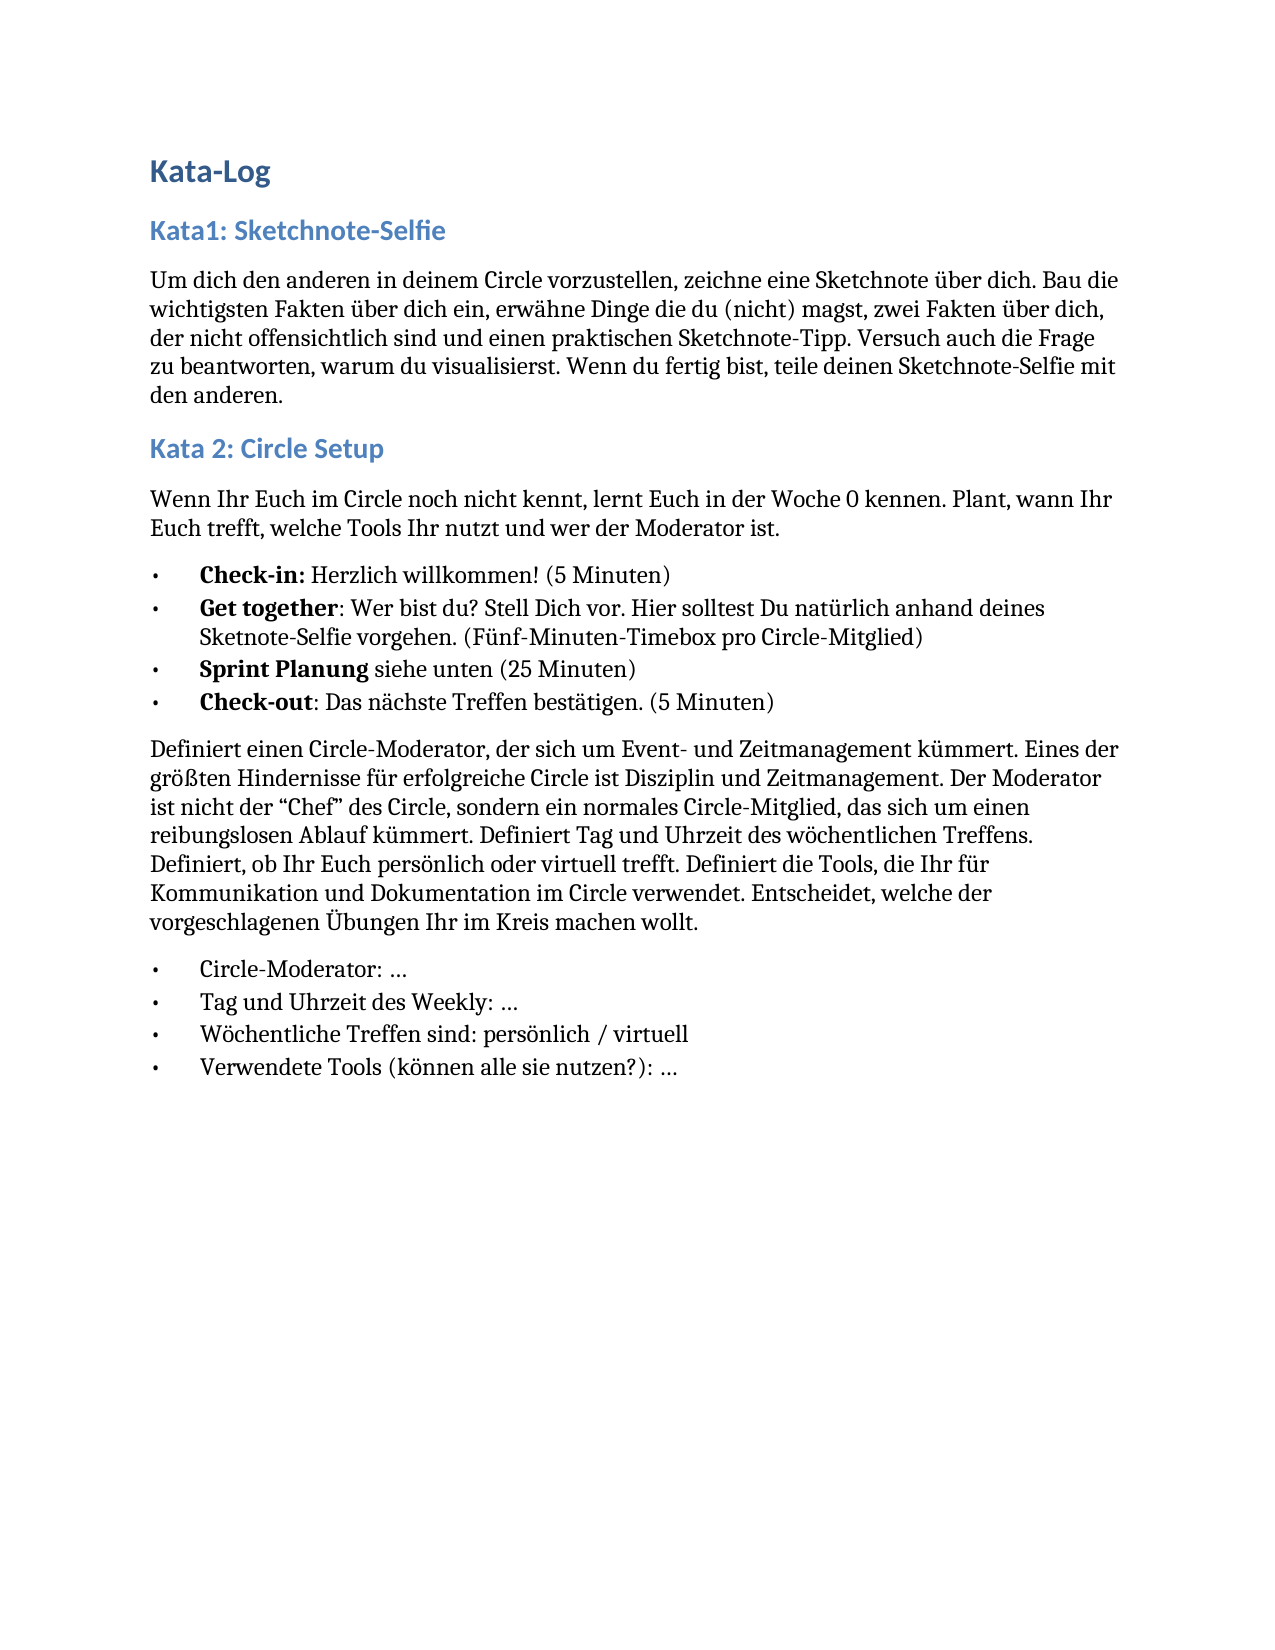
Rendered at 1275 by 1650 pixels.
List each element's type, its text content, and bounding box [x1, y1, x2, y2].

text Wenn Ihr Euch im Circle noch nicht kennt, lernt Euch in der Woche 0 kennen. Plant, wann Ihr Euch trefft, welche Tools Ihr nutzt und wer der Moderator ist. [150, 485, 1125, 542]
list Get together: Wer bist du? Stell Dich vor. Hier solltest Du natürlich anhand deines Sketnote-Selfie vorgehen. (Fünf-Minuten-Timebox pro Circle-Mitglied) [150, 594, 1125, 651]
subtitle Kata1: Sketchnote-Selfie [150, 212, 1125, 247]
list Circle-Moderator: … [150, 955, 1125, 984]
list Check-out: Das nächste Treffen bestätigen. (5 Minuten) [150, 687, 1125, 716]
list Sprint Planung siehe unten (25 Minuten) [150, 655, 1125, 684]
list Check-in: Herzlich willkommen! (5 Minuten) [150, 561, 1125, 590]
list Tag und Uhrzeit des Weekly: … [150, 987, 1125, 1016]
list Wöchentliche Treffen sind: persönlich / virtuell [150, 1020, 1125, 1049]
text Um dich den anderen in deinem Circle vorzustellen, zeichne eine Sketchnote über dich. Bau die wichtigsten Fakten über dich ein, erwähne Dinge die du (nicht) magst, zwei Fakten über dich, der nicht offensichtlich sind und einen praktischen Sketchnote-Tipp. Versuch auch die Frage zu beantworten, warum du visualisierst. Wenn du fertig bist, teile deinen Sketchnote-Selfie mit den anderen. [150, 266, 1125, 410]
subtitle Kata 2: Circle Setup [150, 431, 1125, 466]
list Verwendete Tools (können alle sie nutzen?): … [150, 1052, 1125, 1081]
subtitle Kata-Log [150, 150, 1125, 191]
text Definiert einen Circle-Moderator, der sich um Event- und Zeitmanagement kümmert. Eines der größten Hindernisse für erfolgreiche Circle ist Disziplin und Zeitmanagement. Der Moderator ist nicht der “Chef” des Circle, sondern ein normales Circle-Mitglied, das sich um einen reibungslosen Ablauf kümmert. Definiert Tag und Uhrzeit des wöchentlichen Treffens. Definiert, ob Ihr Euch persönlich oder virtuell trefft. Definiert die Tools, die Ihr für Kommunikation und Dokumentation im Circle verwendet. Entscheidet, welche der vorgeschlagenen Übungen Ihr im Kreis machen wollt. [150, 735, 1125, 936]
